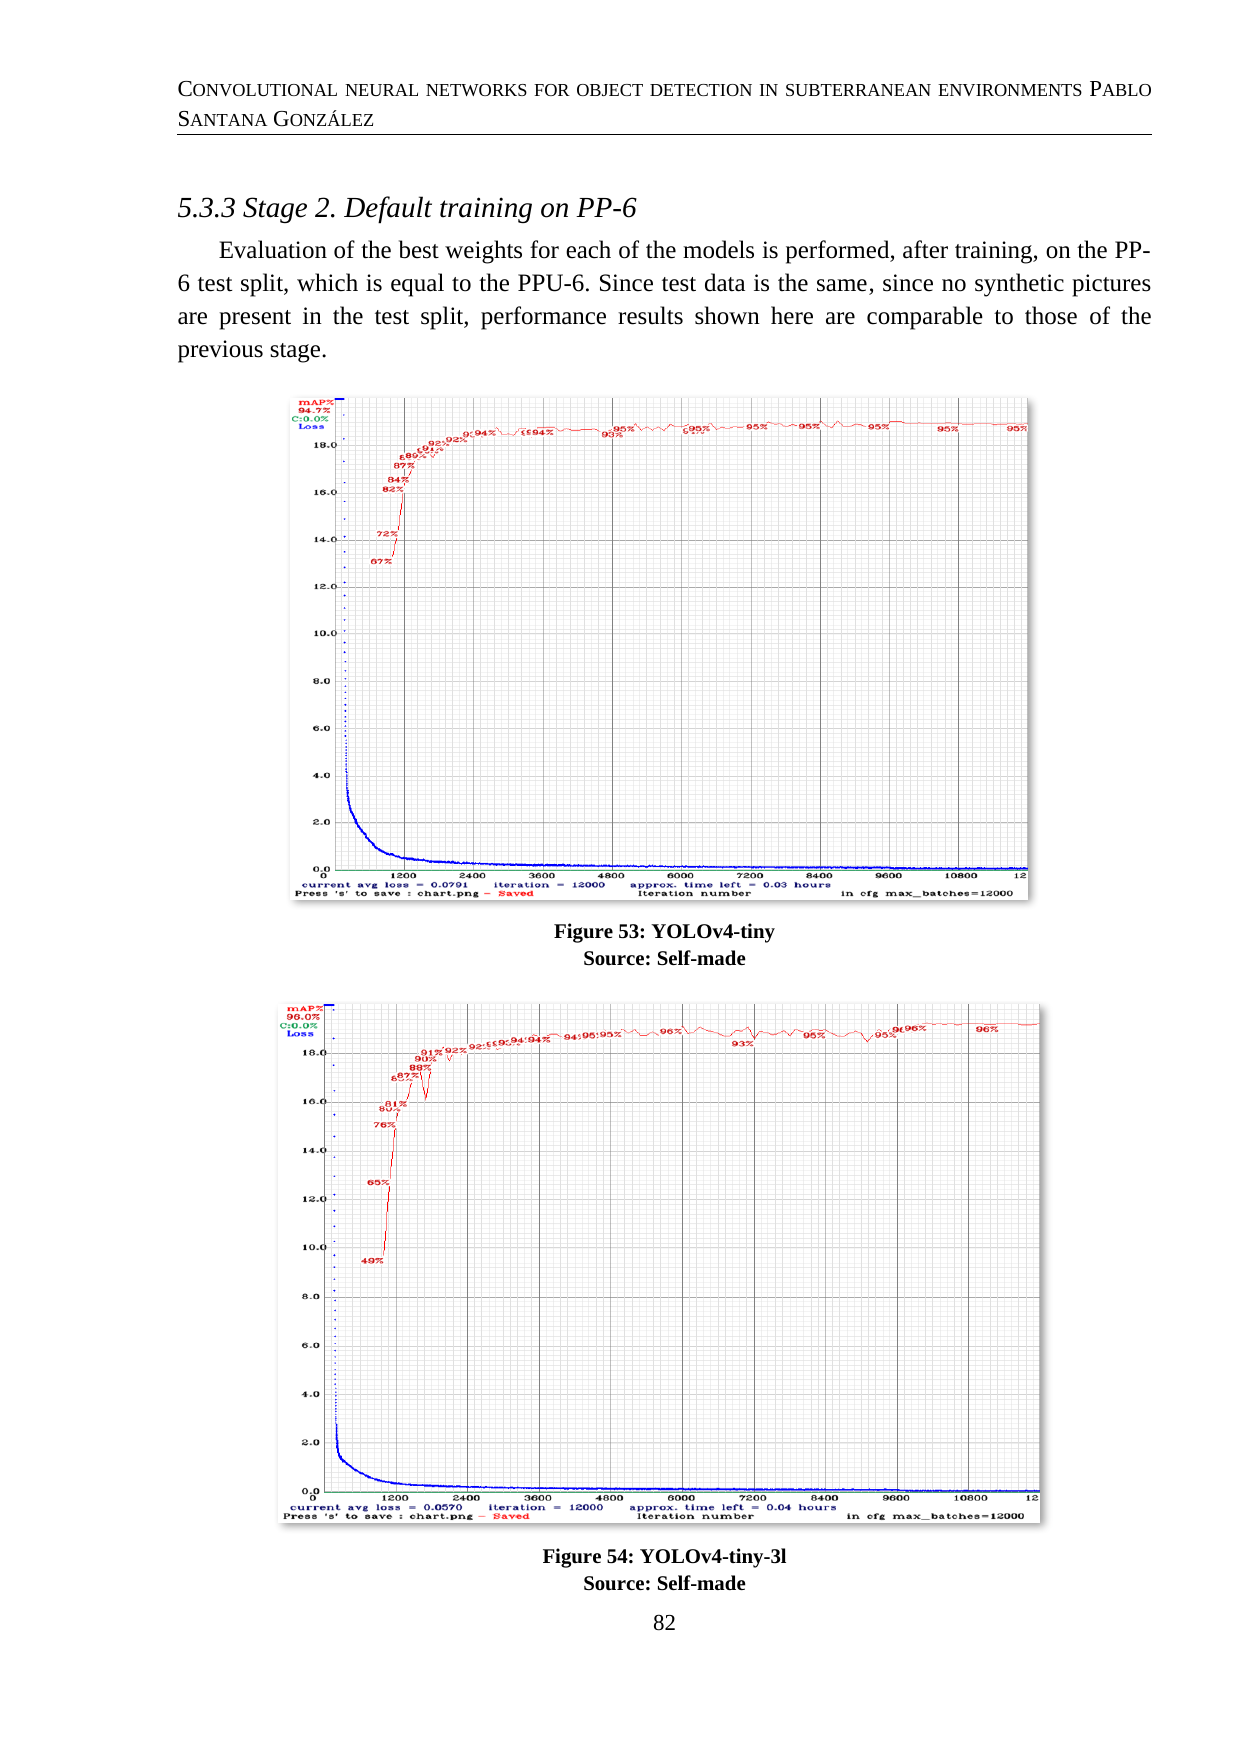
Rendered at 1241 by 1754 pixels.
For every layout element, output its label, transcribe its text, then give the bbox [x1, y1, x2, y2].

picture [290, 398, 1028, 900]
text Source: Self-made [177, 1571, 1152, 1595]
subtitle Stage 2. Default training on PP-6 [177, 190, 1152, 224]
picture [278, 1004, 1040, 1523]
text Evaluation of the best weights for each of the models is performed, after training, on the PP-6 test split, which is equal to the PPU-6. Since test data is the same, since no synthetic pictures are present in the test split, performance results shown here are comparable to those of the previous stage. [177, 235, 1152, 363]
text Source: Self-made [177, 946, 1152, 970]
